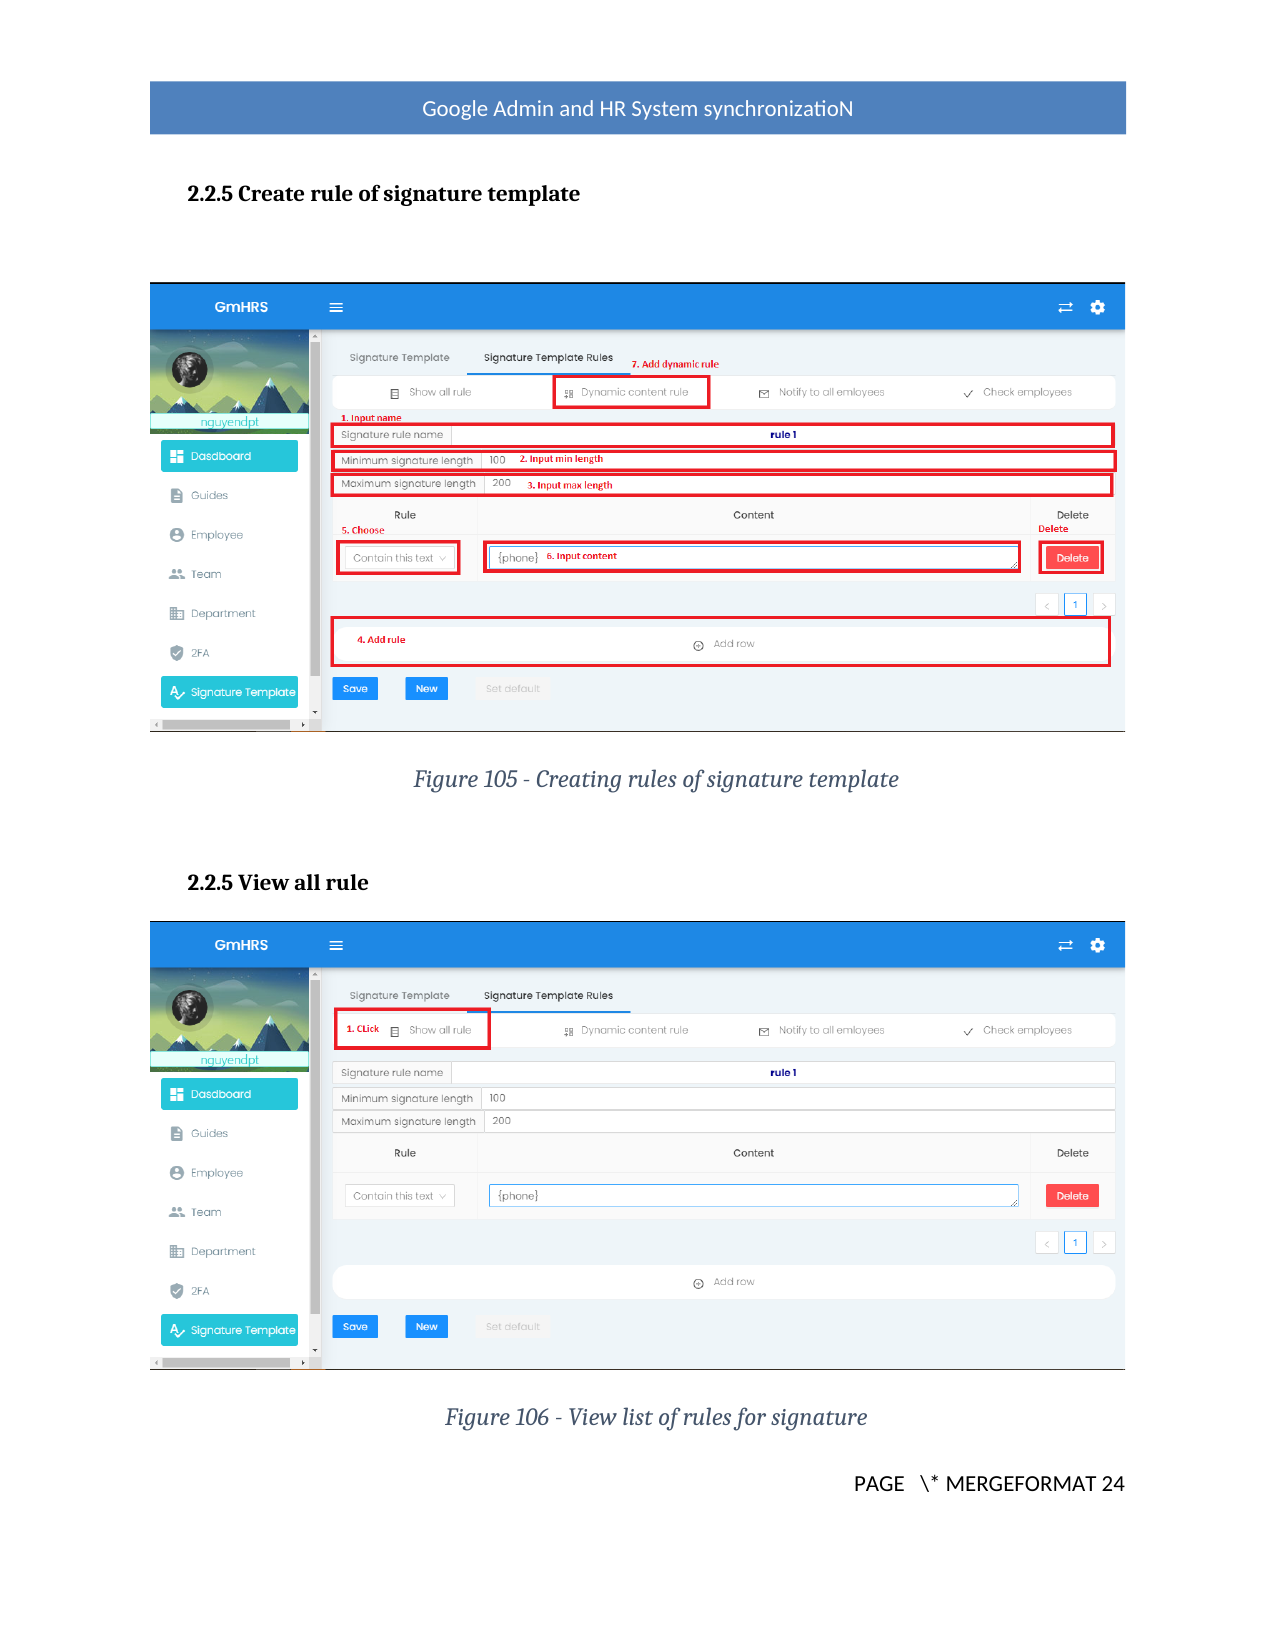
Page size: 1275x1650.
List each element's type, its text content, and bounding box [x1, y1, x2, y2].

subtitle 2.2.5 Create rule of signature template [187, 181, 1125, 207]
picture [150, 921, 1125, 1370]
subtitle 2.2.5 View all rule [187, 870, 1125, 896]
picture [150, 282, 1125, 732]
